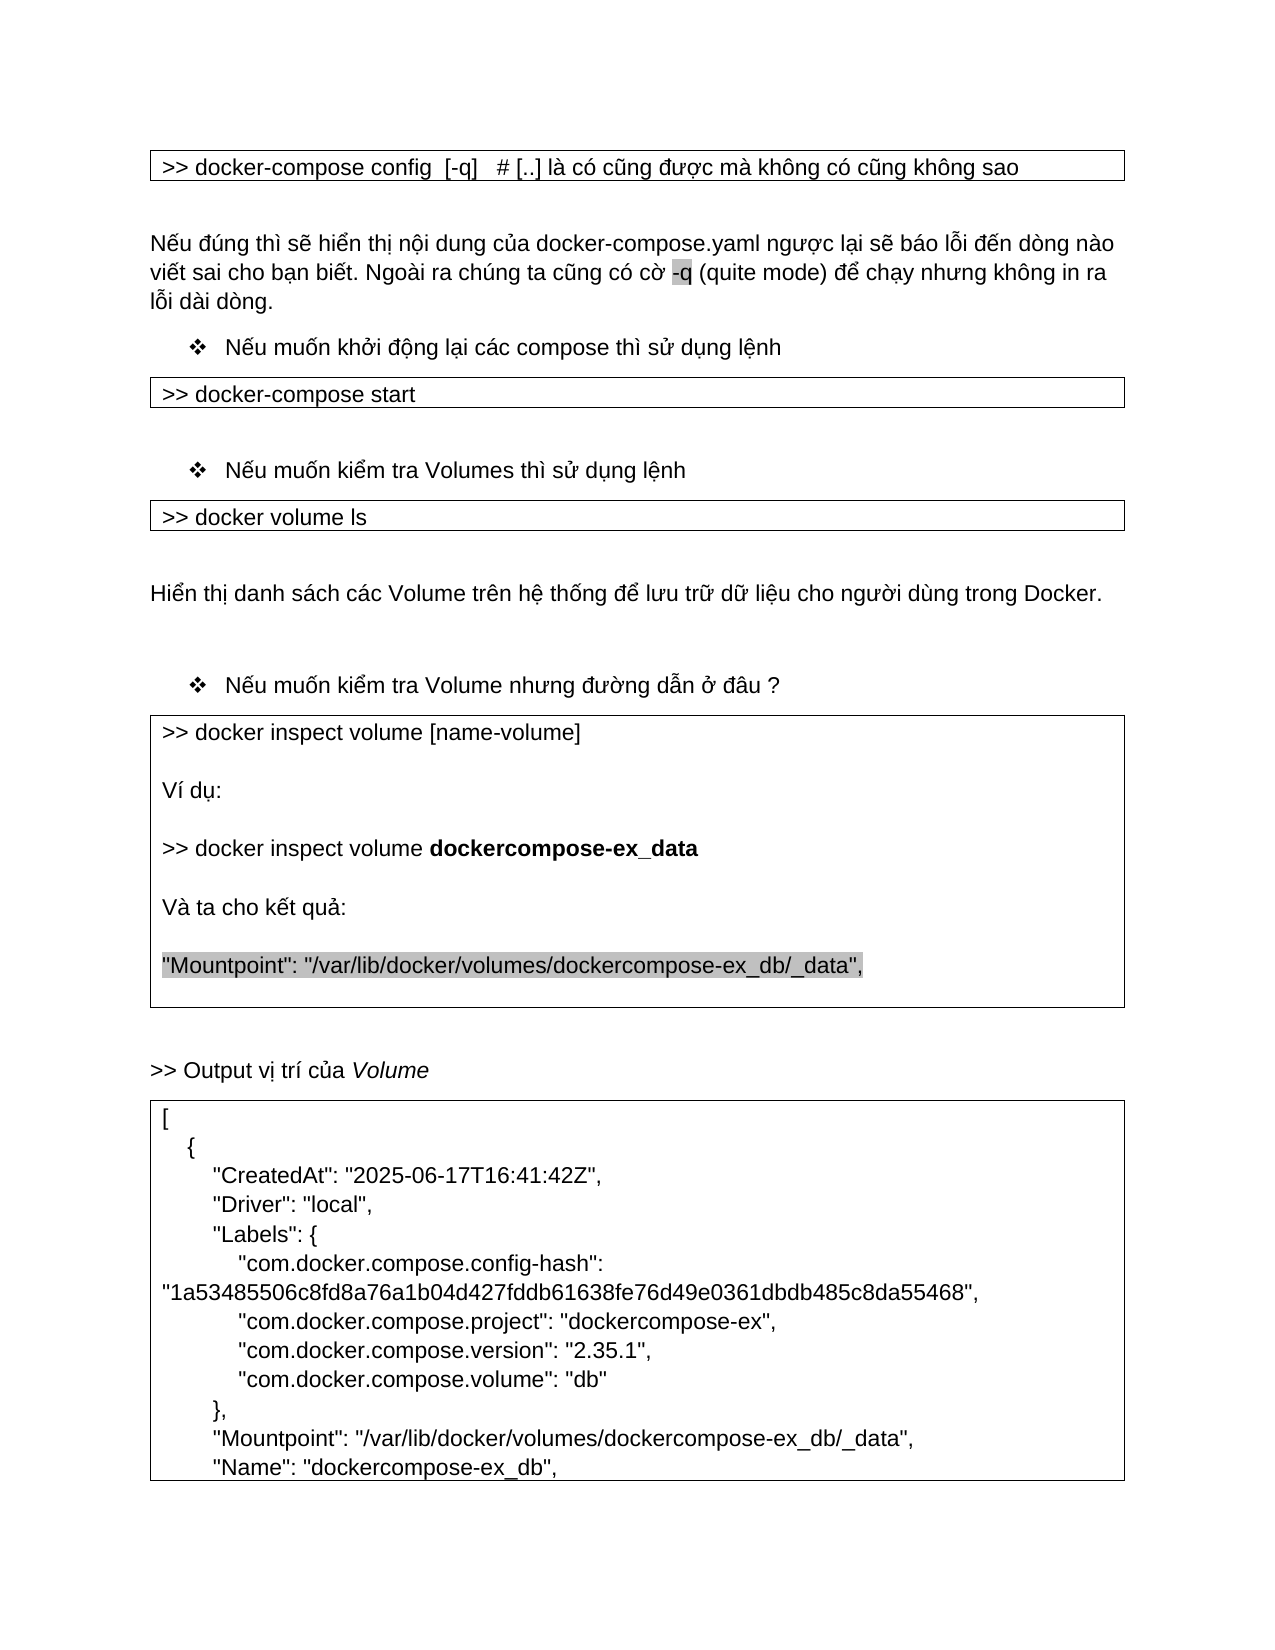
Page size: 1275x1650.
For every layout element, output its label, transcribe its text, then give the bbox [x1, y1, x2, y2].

text Nếu đúng thì sẽ hiển thị nội dung của docker-compose.yaml ngược lại sẽ báo lỗi đến dòng nào viết sai cho bạn biết. Ngoài ra chúng ta cũng có cờ -q (quite mode) để chạy nhưng không in ra lỗi dài dòng. [150, 227, 1125, 314]
text >> Output vị trí của Volume [150, 1054, 1125, 1083]
list Nếu muốn kiểm tra Volumes thì sử dụng lệnh [187, 454, 1125, 483]
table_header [151, 1101, 1124, 1480]
table_header >> docker-compose start [151, 378, 1124, 407]
text Hiển thị danh sách các Volume trên hệ thống để lưu trữ dữ liệu cho người dùng trong Docker. [150, 577, 1125, 606]
list Nếu muốn kiểm tra Volume nhưng đường dẫn ở đâu ? [187, 669, 1125, 698]
list Nếu muốn khởi động lại các compose thì sử dụng lệnh [187, 331, 1125, 360]
table_header >> docker inspect volume [name-volume] Ví dụ: >> docker inspect volume dockercompose-ex_data Và ta cho kết quả: "Mountpoint": "/var/lib/docker/volumes/dockercompose-ex_db/_data", [151, 716, 1124, 1007]
table_header >> docker volume ls [151, 501, 1124, 530]
table_header >> docker-compose config [-q] # [..] là có cũng được mà không có cũng không sao [151, 151, 1124, 180]
